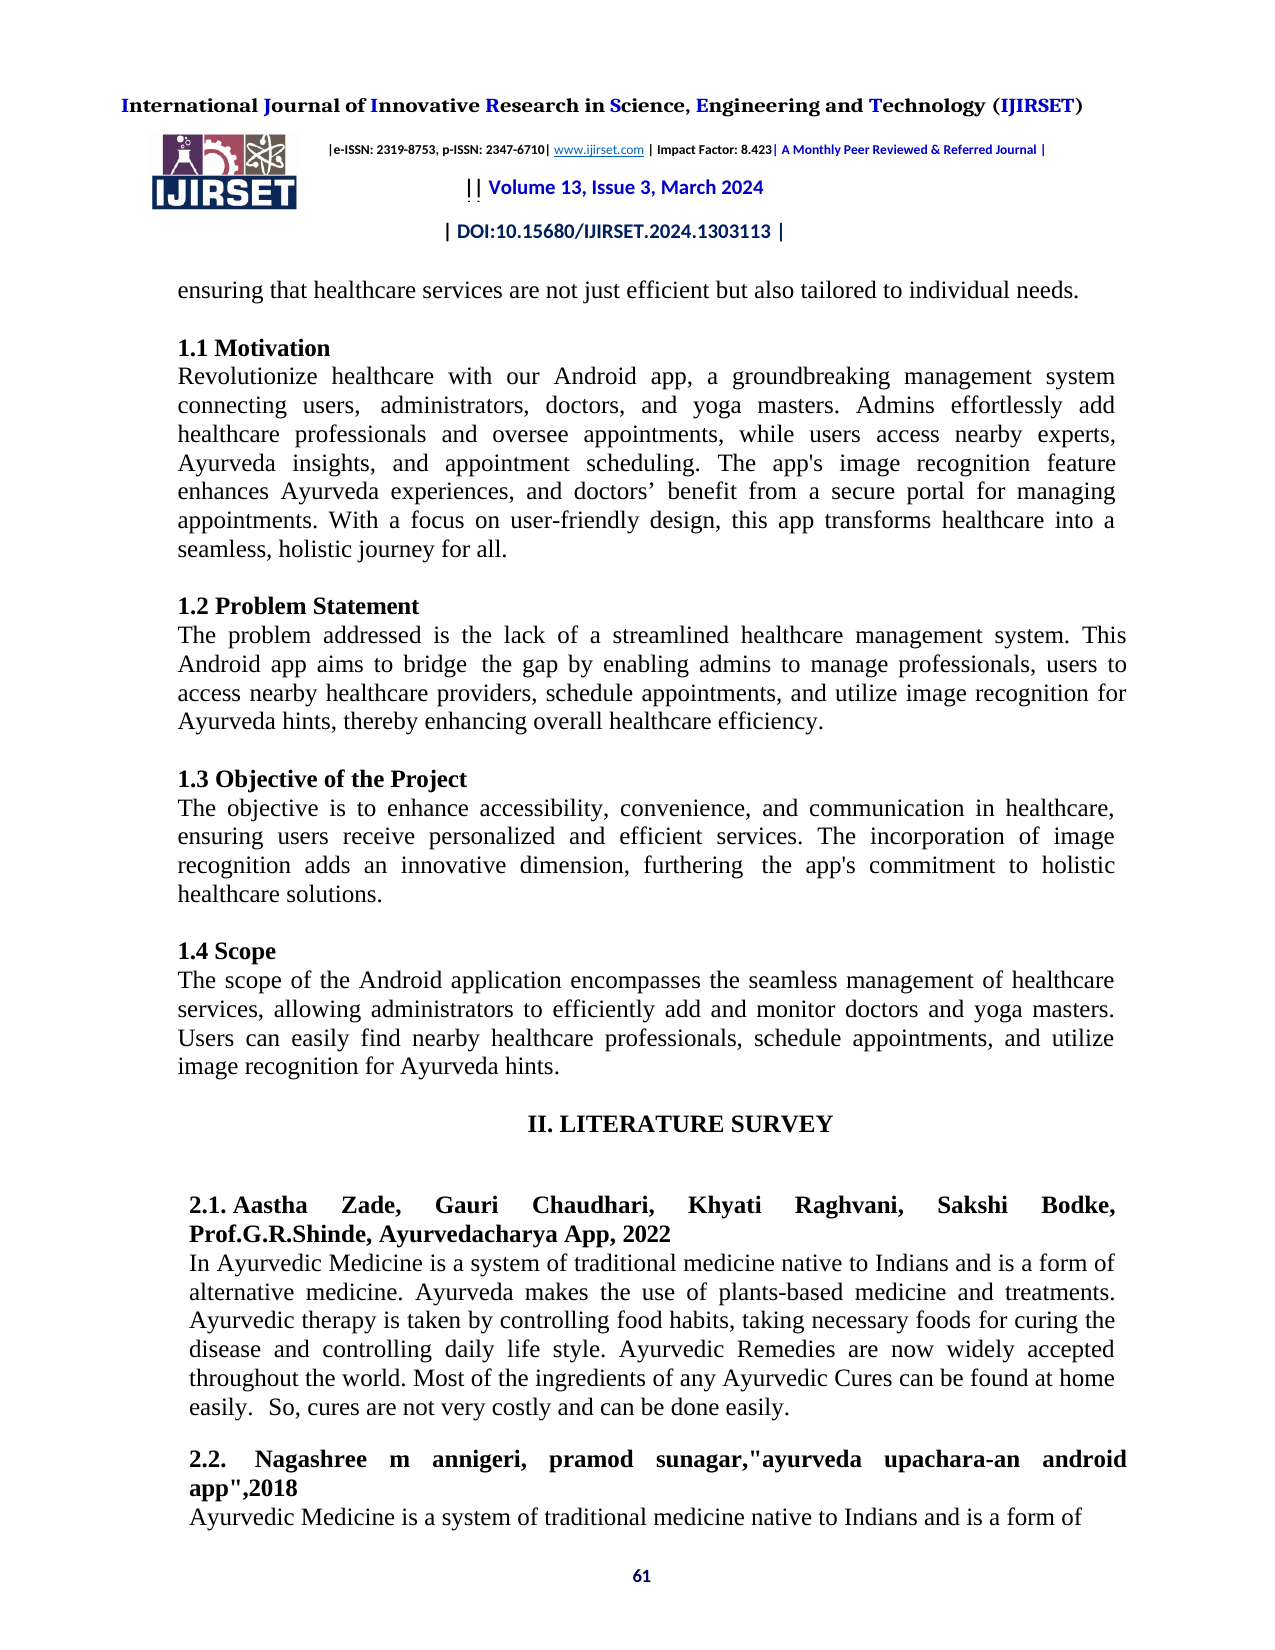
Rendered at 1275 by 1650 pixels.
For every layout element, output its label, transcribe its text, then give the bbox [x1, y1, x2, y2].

list LITERATURE SURVEY [177, 1109, 1115, 1138]
picture [150, 130, 298, 211]
subtitle 1.1 Motivation [177, 333, 1127, 361]
text The scope of the Android application encompasses the seamless management of healthcare services, allowing administrators to efficiently add and monitor doctors and yoga masters. Users can easily find nearby healthcare professionals, schedule appointments, and utilize image recognition for Ayurveda hints. [177, 965, 1115, 1080]
text Ayurvedic Medicine is a system of traditional medicine native to Indians and is a form of [189, 1502, 1116, 1531]
subtitle 1.2 Problem Statement [177, 591, 1127, 620]
text Revolutionize healthcare with our Android app, a groundbreaking management system connecting users, administrators, doctors, and yoga masters. Admins effortlessly add healthcare professionals and oversee appointments, while users access nearby experts, Ayurveda insights, and appointment scheduling. The app's image recognition feature enhances Ayurveda experiences, and doctors’ benefit from a secure portal for managing appointments. With a focus on user-friendly design, this app transforms healthcare into a seamless, holistic journey for all. [177, 361, 1116, 563]
text In Ayurvedic Medicine is a system of traditional medicine native to Indians and is a form of alternative medicine. Ayurveda makes the use of plants-based medicine and treatments. Ayurvedic therapy is taken by controlling food habits, taking necessary foods for curing the disease and controlling daily life style. Ayurvedic Remedies are now widely accepted throughout the world. Most of the ingredients of any Ayurvedic Cures can be found at home easily. So, cures are not very costly and can be done easily. [189, 1248, 1116, 1420]
subtitle 1.3 Objective of the Project [177, 764, 1127, 793]
subtitle 1.4 Scope [177, 936, 1127, 965]
subtitle The problem addressed is the lack of a streamlined healthcare management system. This Android app aims to bridge the gap by enabling admins to manage professionals, users to access nearby healthcare providers, schedule appointments, and utilize image recognition for Ayurveda hints, thereby enhancing overall healthcare efficiency. [177, 620, 1127, 735]
text The objective is to enhance accessibility, convenience, and communication in healthcare, ensuring users receive personalized and efficient services. The incorporation of image recognition adds an innovative dimension, furthering the app's commitment to holistic healthcare solutions. [177, 793, 1116, 908]
subtitle Aastha Zade, Gauri Chaudhari, Khyati Raghvani, Sakshi Bodke, Prof.G.R.Shinde, Ayurvedacharya App, 2022 [189, 1190, 1116, 1248]
subtitle Nagashree m annigeri, pramod sunagar,"ayurveda upachara-an android app",2018 [189, 1444, 1127, 1502]
text ensuring that healthcare services are not just efficient but also tailored to individual needs. [177, 275, 1116, 304]
